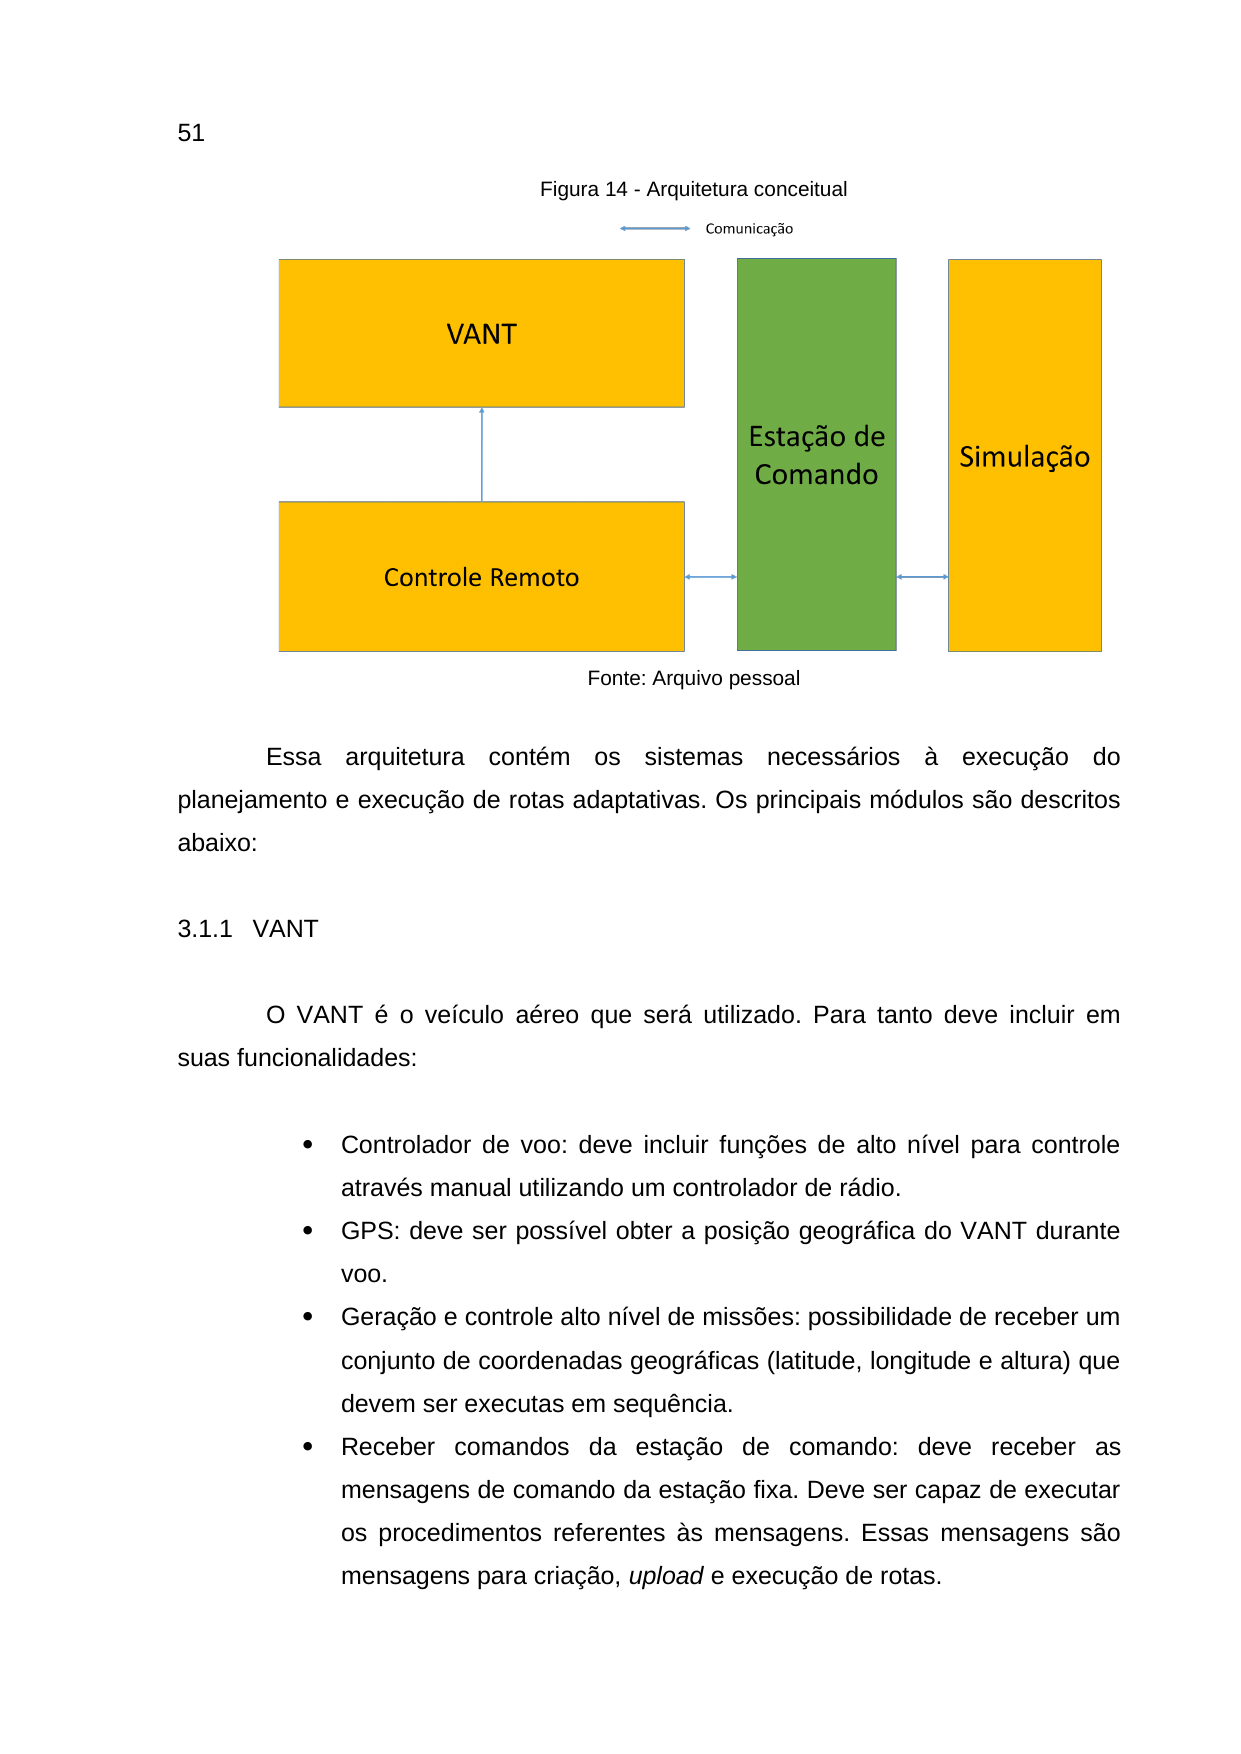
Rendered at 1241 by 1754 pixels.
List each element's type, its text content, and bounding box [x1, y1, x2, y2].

list GPS: deve ser possível obter a posição geográfica do VANT durante voo. [303, 1216, 1122, 1288]
picture [278, 213, 1110, 652]
list Controlador de voo: deve incluir funções de alto nível para controle através manual utilizando um controlador de rádio. [303, 1130, 1122, 1202]
text Essa arquitetura contém os sistemas necessários à execução do planejamento e execução de rotas adaptativas. Os principais módulos são descritos abaixo: [177, 742, 1122, 857]
list Receber comandos da estação de comando: deve receber as mensagens de comando da estação fixa. Deve ser capaz de executar os procedimentos referentes às mensagens. Essas mensagens são mensagens para criação, upload e execução de rotas. [303, 1432, 1122, 1590]
subtitle VANT [177, 914, 1122, 943]
text O VANT é o veículo aéreo que será utilizado. Para tanto deve incluir em suas funcionalidades: [177, 1000, 1122, 1072]
text Fonte: Arquivo pessoal [177, 666, 1122, 690]
list Geração e controle alto nível de missões: possibilidade de receber um conjunto de coordenadas geográficas (latitude, longitude e altura) que devem ser executas em sequência. [303, 1302, 1122, 1417]
text Figura 14 - Arquitetura conceitual [177, 177, 1122, 201]
